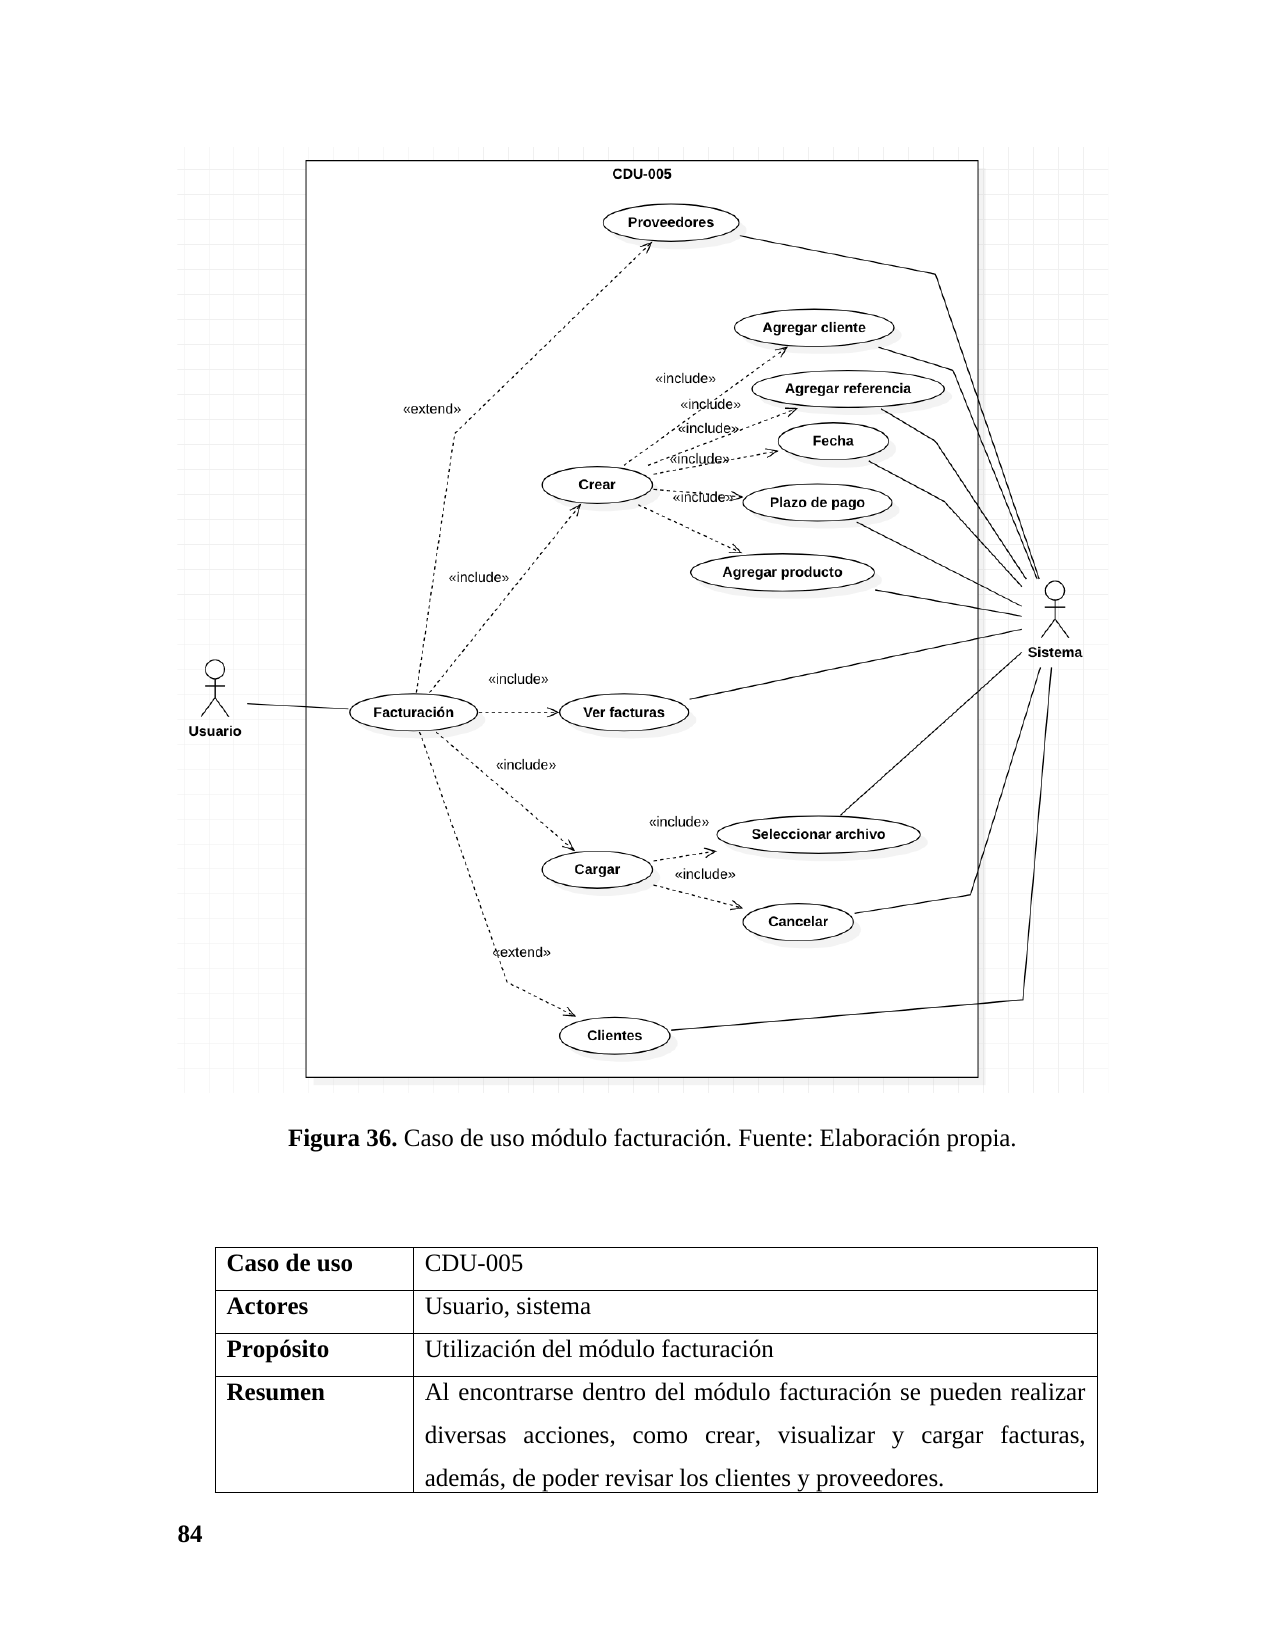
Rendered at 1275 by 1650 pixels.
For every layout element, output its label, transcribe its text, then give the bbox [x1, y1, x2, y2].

table_header CDU-005 [414, 1248, 1097, 1290]
picture [177, 147, 1109, 1093]
text Figura 36. Caso de uso módulo facturación. Fuente: Elaboración propia. [177, 1123, 1127, 1152]
table_cell Propósito [216, 1334, 413, 1376]
table_cell Usuario, sistema [414, 1291, 1097, 1333]
table_cell Resumen [216, 1377, 413, 1492]
table_cell Actores [216, 1291, 413, 1333]
table_cell Utilización del módulo facturación [414, 1334, 1097, 1376]
table_cell Al encontrarse dentro del módulo facturación se pueden realizar diversas acciones, como crear, visualizar y cargar facturas, además, de poder revisar los clientes y proveedores. [414, 1377, 1097, 1492]
table_header Caso de uso [216, 1248, 413, 1290]
